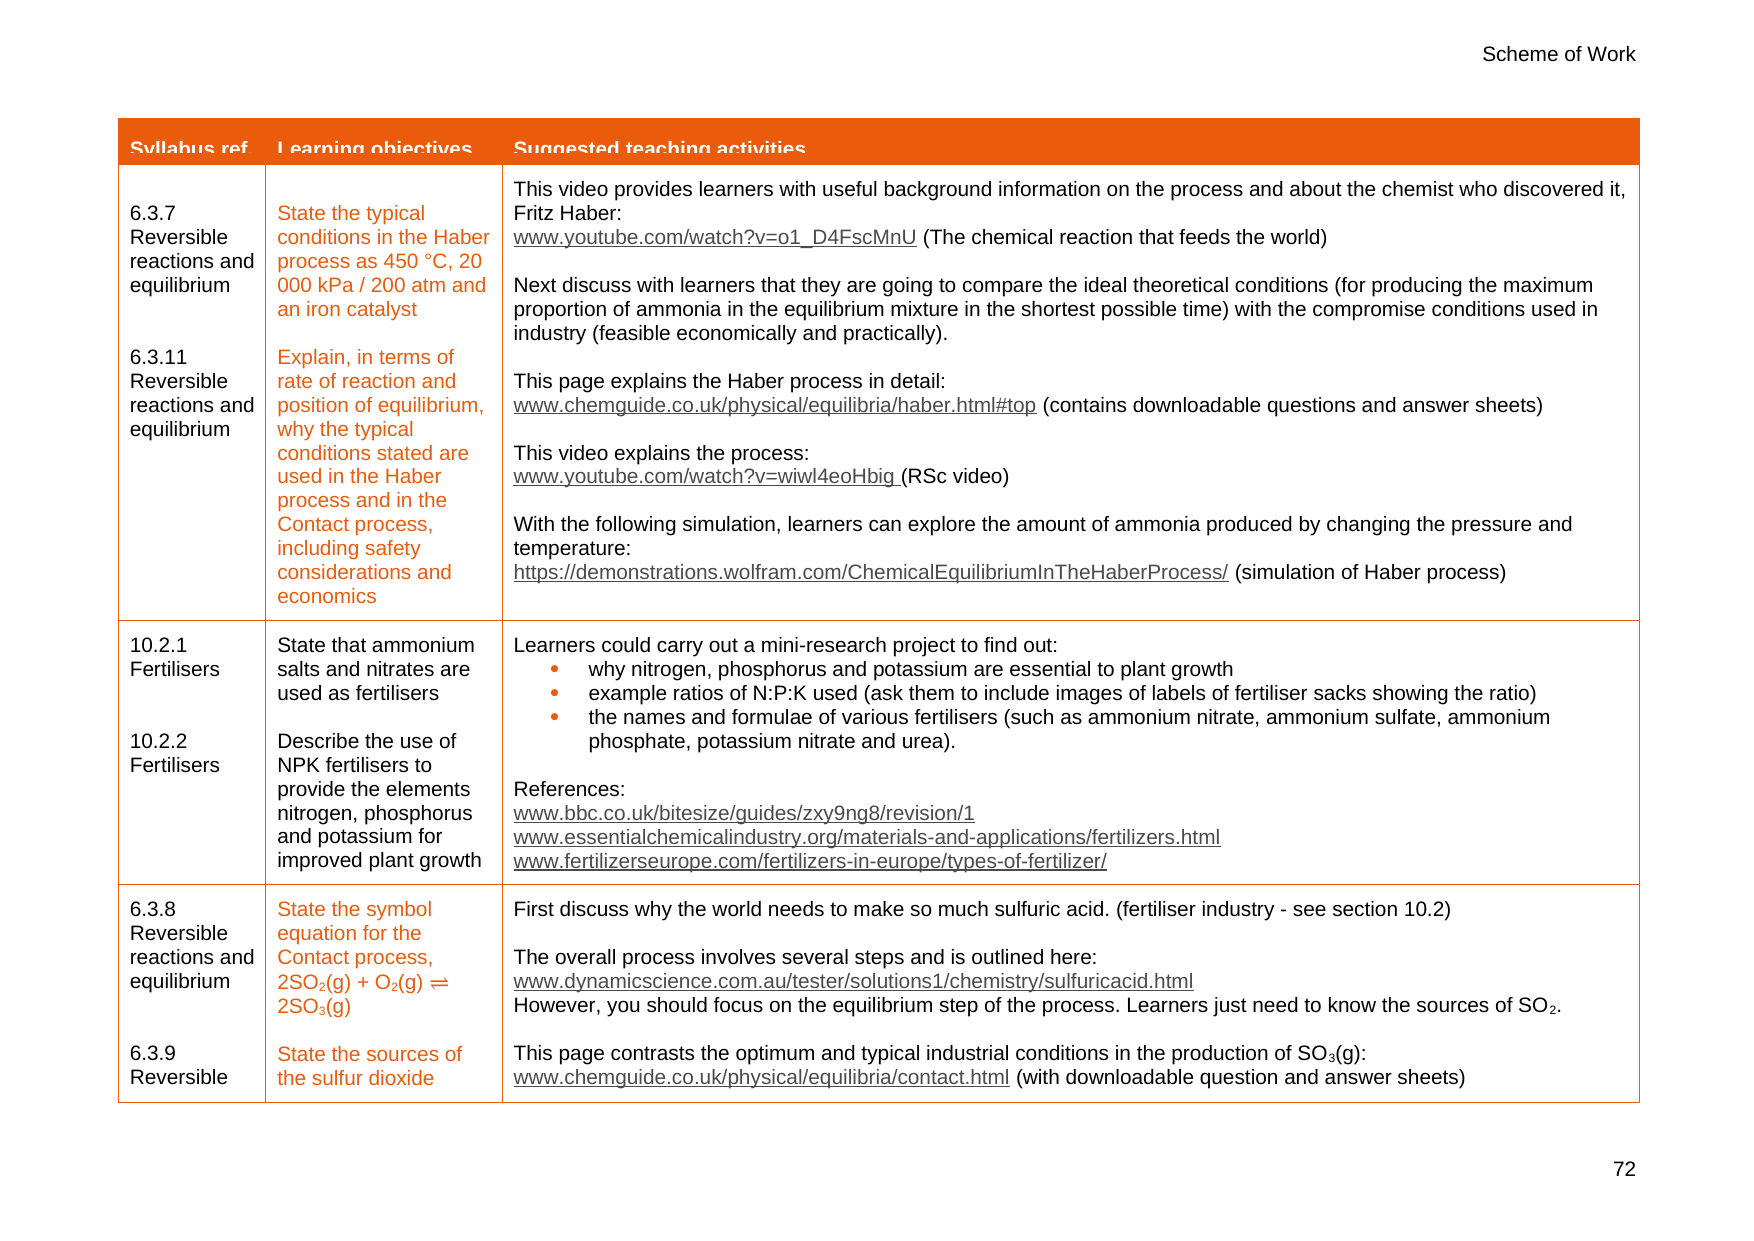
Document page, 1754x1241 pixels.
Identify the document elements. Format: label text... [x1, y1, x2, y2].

table_header Suggested teaching activities [503, 119, 1639, 164]
table_cell State that ammonium salts and nitrates are used as fertilisers Describe the use of NPK fertilisers to provide the elements nitrogen, phosphorus and potassium for improved plant growth [266, 621, 502, 884]
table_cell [503, 885, 1639, 1102]
table_header Learning objectives [266, 119, 502, 164]
table_cell 10.2.1 Fertilisers 10.2.2 Fertilisers [119, 621, 265, 884]
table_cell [266, 165, 502, 620]
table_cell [266, 885, 502, 1102]
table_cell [503, 165, 1639, 620]
table_header Syllabus ref. [119, 119, 265, 164]
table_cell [119, 885, 265, 1102]
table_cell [119, 165, 265, 620]
table_cell Learners could carry out a mini-research project to find out: why nitrogen, phosphorus and potassium are essential to plant growth example ratios of N:P:K used (ask them to include images of labels of fertiliser sacks showing the ratio) the names and formulae of various fertilisers (such as ammonium nitrate, ammonium sulfate, ammonium phosphate, potassium nitrate and urea). References: www.bbc.co.uk/bitesize/guides/zxy9ng8/revision/1 www.essentialchemicalindustry.org/materials-and-applications/fertilizers.html www.fertilizerseurope.com/fertilizers-in-europe/types-of-fertilizer/ [503, 621, 1639, 884]
